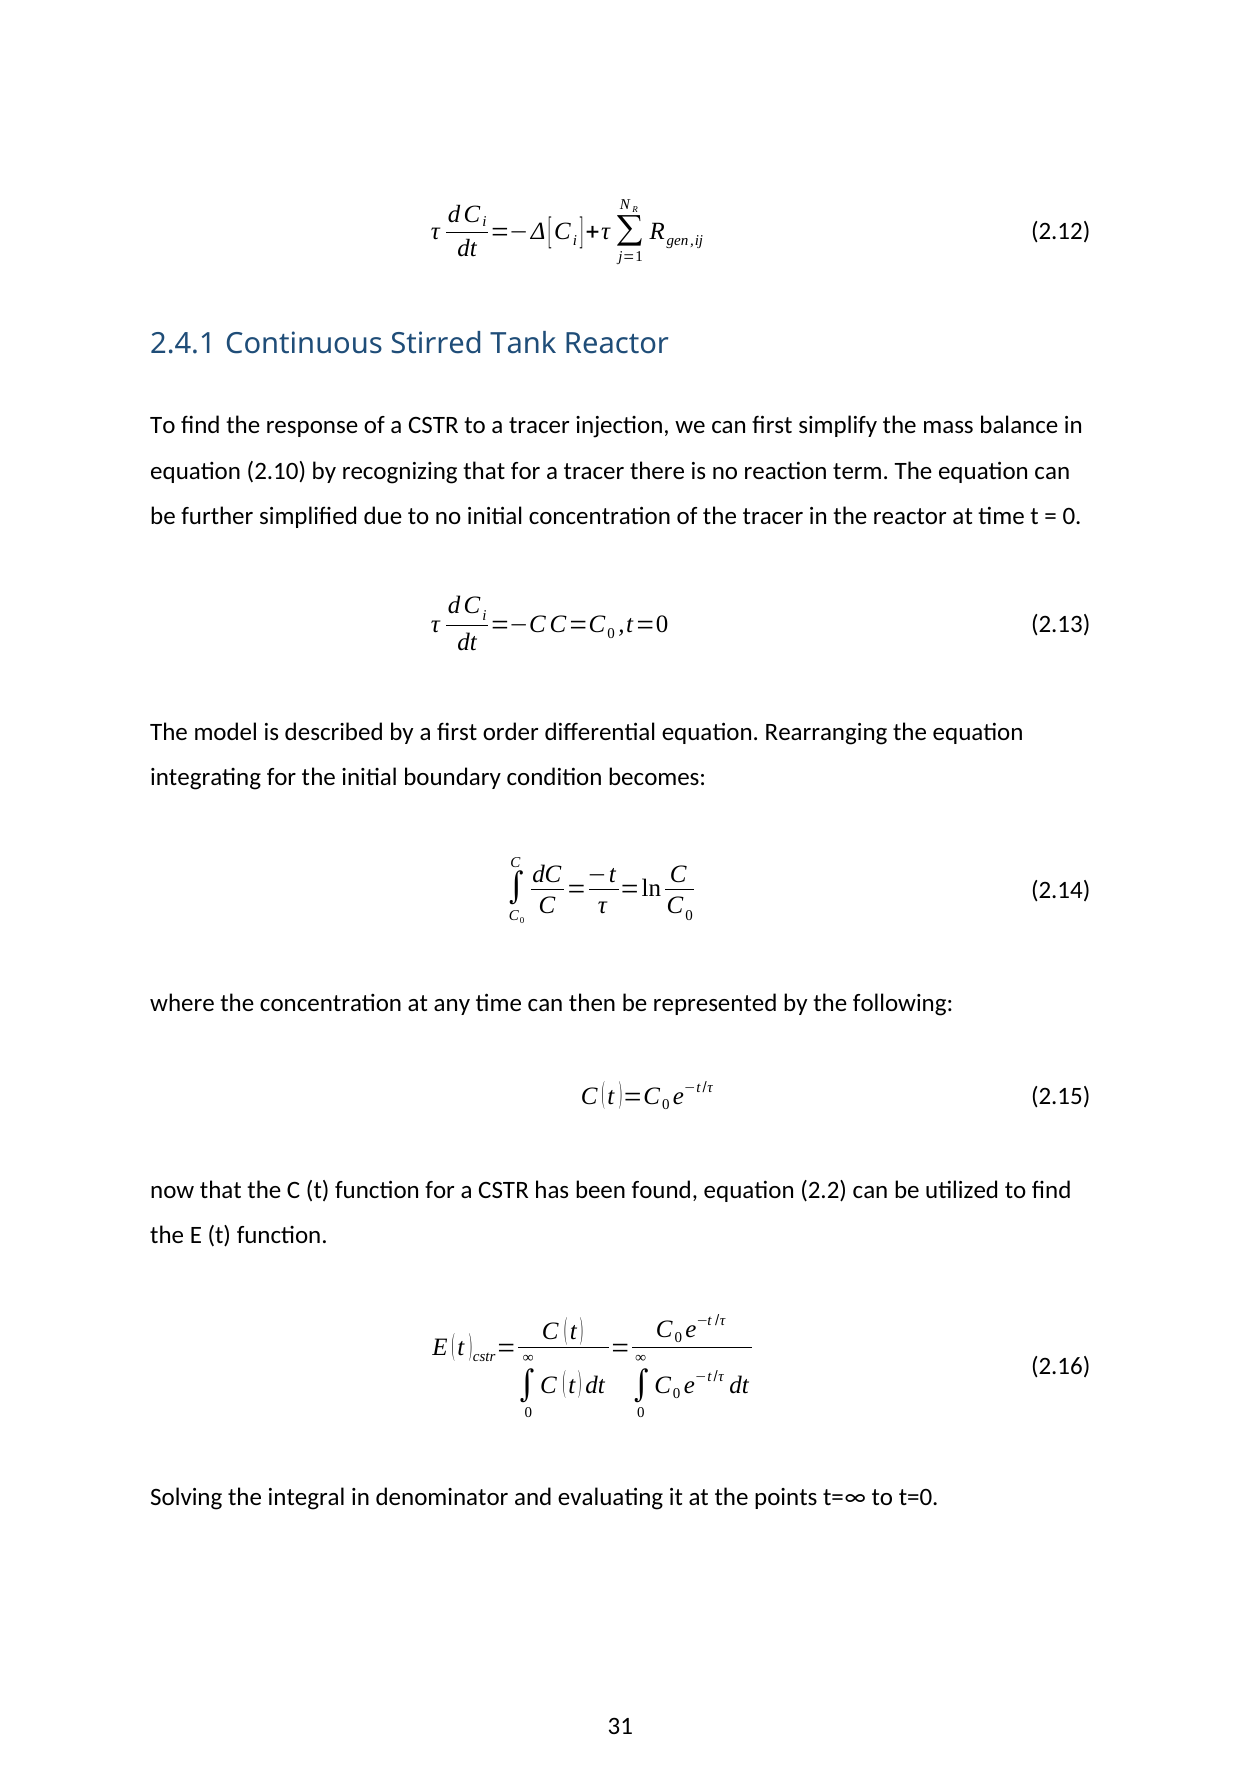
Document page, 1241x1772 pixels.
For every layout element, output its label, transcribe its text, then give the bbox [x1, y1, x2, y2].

subtitle 2.4.1 Continuous Stirred Tank Reactor [150, 323, 1090, 362]
text The model is described by a first order differential equation. Rearranging the equation integrating for the initial boundary condition becomes: [150, 716, 1090, 792]
text (2.12) [150, 196, 1090, 265]
text (2.13) [150, 592, 1090, 655]
text now that the C (t) function for a CSTR has been found, equation (2.2) can be utilized to find the E (t) function. [150, 1174, 1090, 1250]
text (2.15) [150, 1078, 1090, 1113]
text To find the response of a CSTR to a tracer injection, we can first simplify the mass balance in equation (2.10) by recognizing that for a tracer there is no reaction term. The equation can be further simplified due to no initial concentration of the tracer in the reactor at time t = 0. [150, 409, 1090, 531]
text (2.16) [150, 1311, 1090, 1420]
text where the concentration at any time can then be represented by the following: [150, 987, 1090, 1017]
text (2.14) [150, 853, 1090, 926]
text Solving the integral in denominator and evaluating it at the points t=∞ to t=0. [150, 1481, 1090, 1512]
